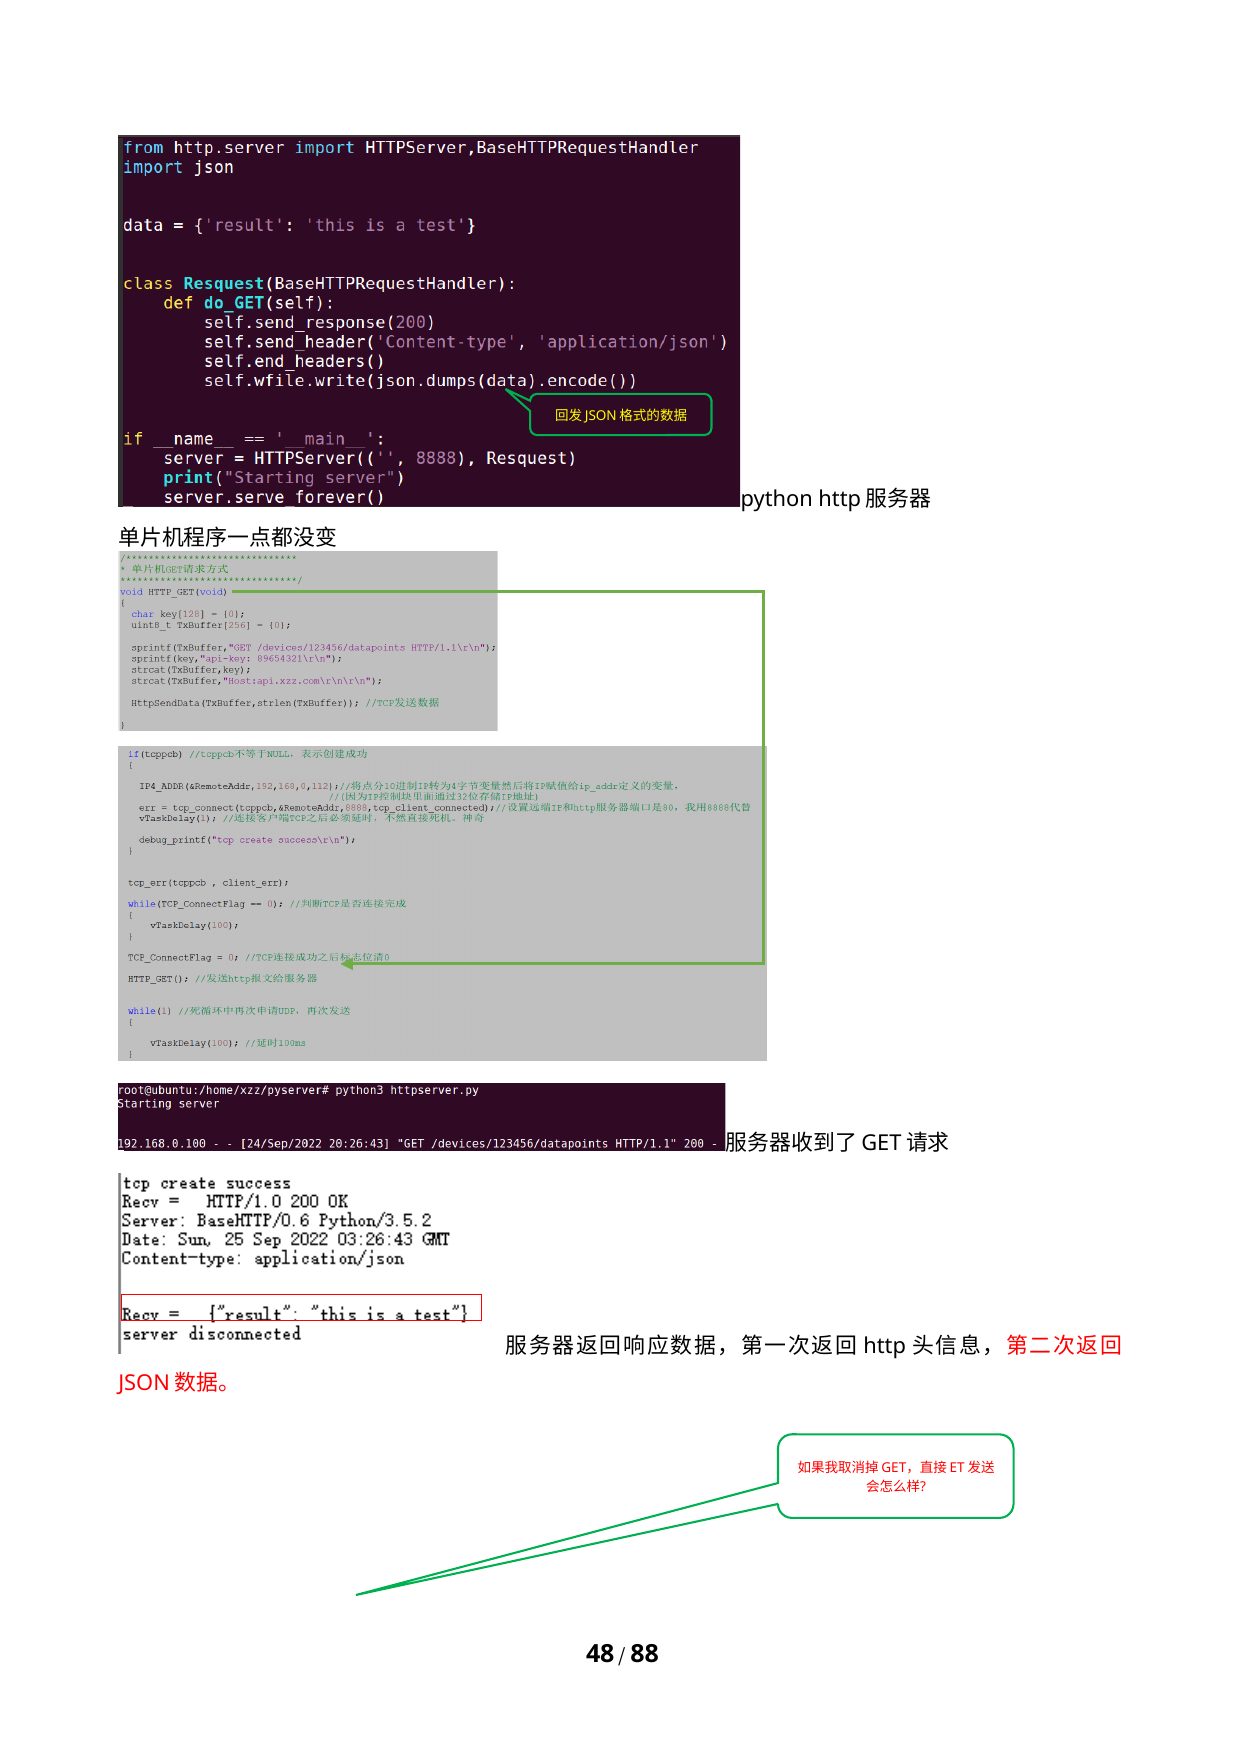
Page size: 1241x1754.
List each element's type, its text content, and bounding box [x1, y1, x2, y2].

picture [118, 1173, 506, 1354]
picture [118, 135, 741, 507]
picture [118, 551, 498, 731]
picture [118, 1083, 726, 1151]
picture [118, 746, 767, 1061]
text 单片机程序一点都没变 [118, 519, 1122, 552]
